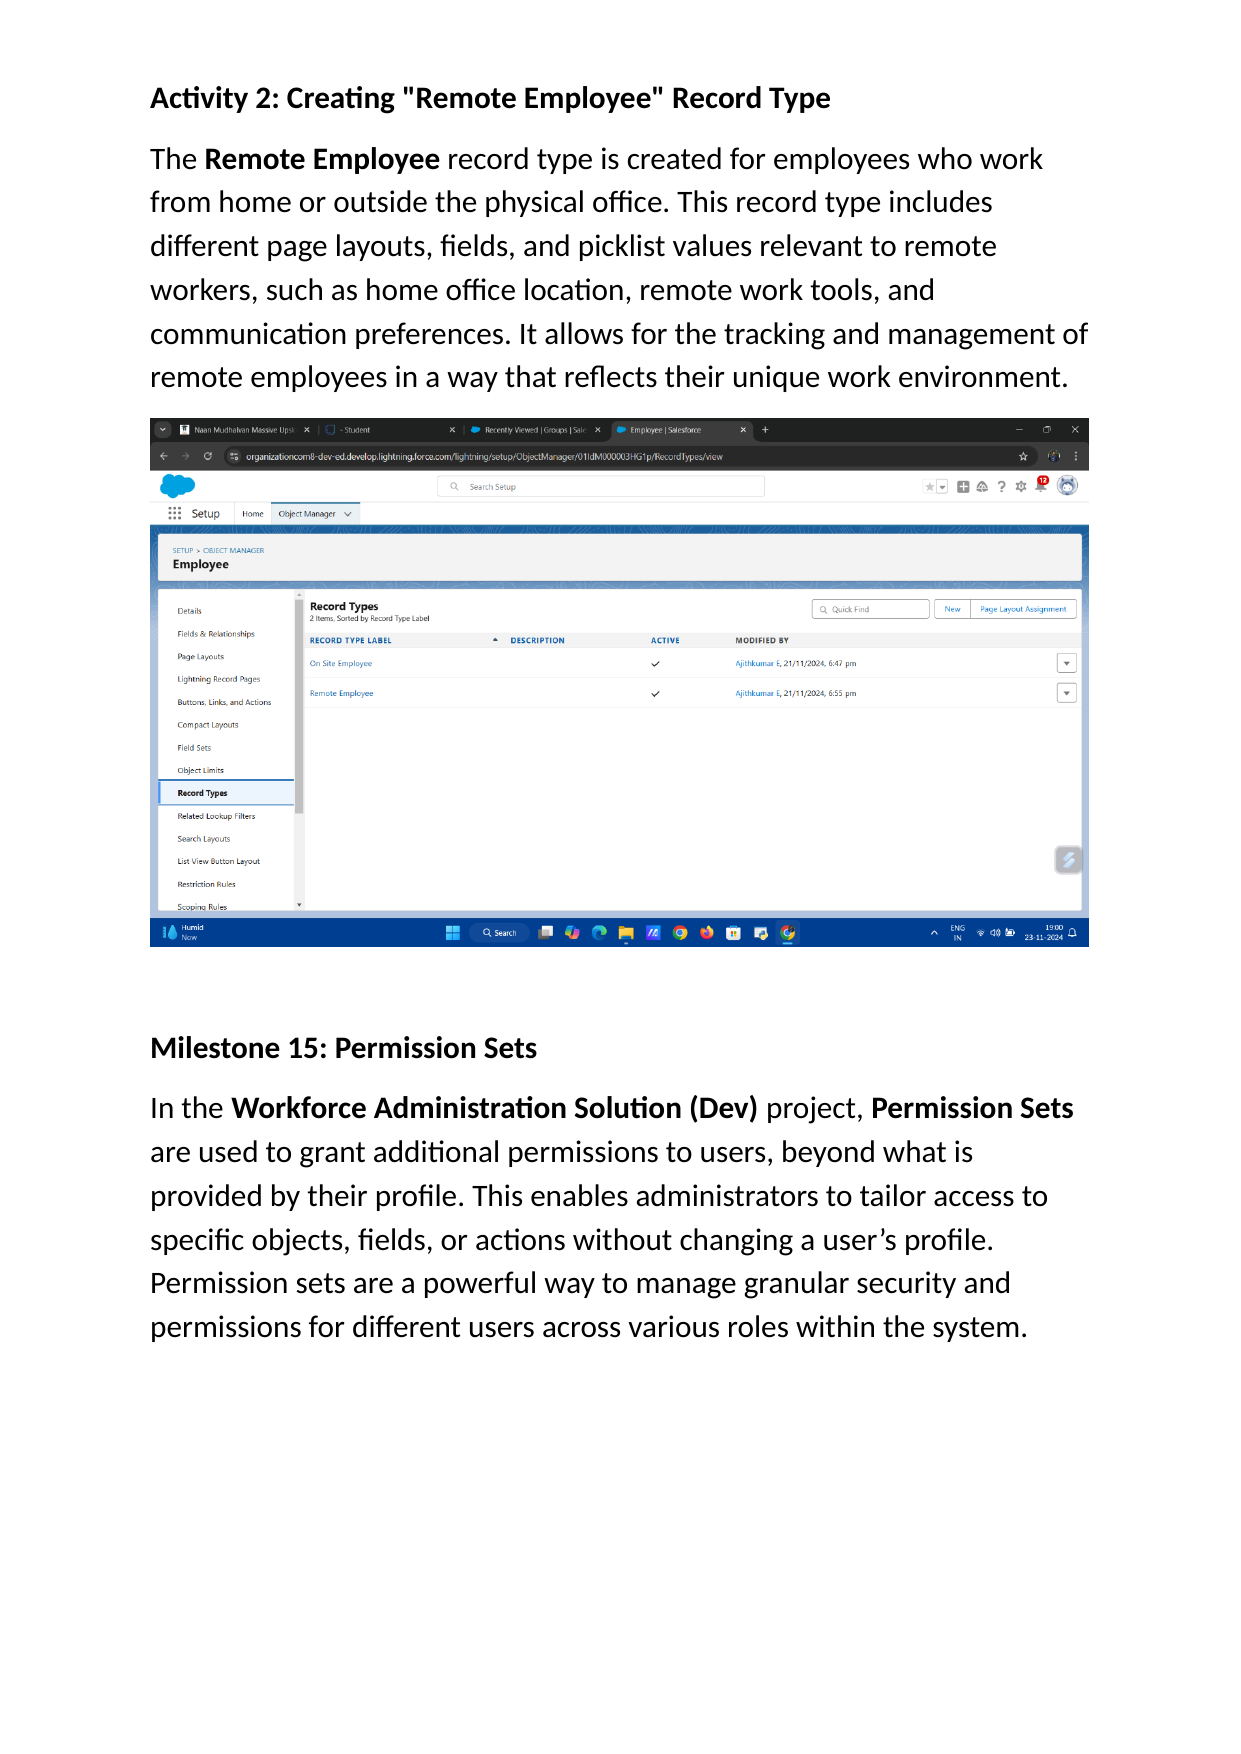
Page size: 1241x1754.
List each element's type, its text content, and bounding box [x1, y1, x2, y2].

text The Remote Employee record type is created for employees who work from home or outside the physical office. This record type includes different page layouts, fields, and picklist values relevant to remote workers, such as home office location, remote work tools, and communication preferences. It allows for the tracking and management of remote employees in a way that reflects their unique work environment. [150, 139, 1090, 396]
text In the Workforce Administration Solution (Dev) project, Permission Sets are used to grant additional permissions to users, beyond what is provided by their profile. This enables administrators to tailor access to specific objects, fields, or actions without changing a user’s profile. Permission sets are a powerful way to manage granular security and permissions for different users across various roles within the system. [150, 1088, 1090, 1345]
text Milestone 15: Permission Sets [150, 1028, 1090, 1066]
text Activity 2: Creating "Remote Employee" Record Type [150, 78, 1090, 117]
picture [150, 418, 1089, 947]
